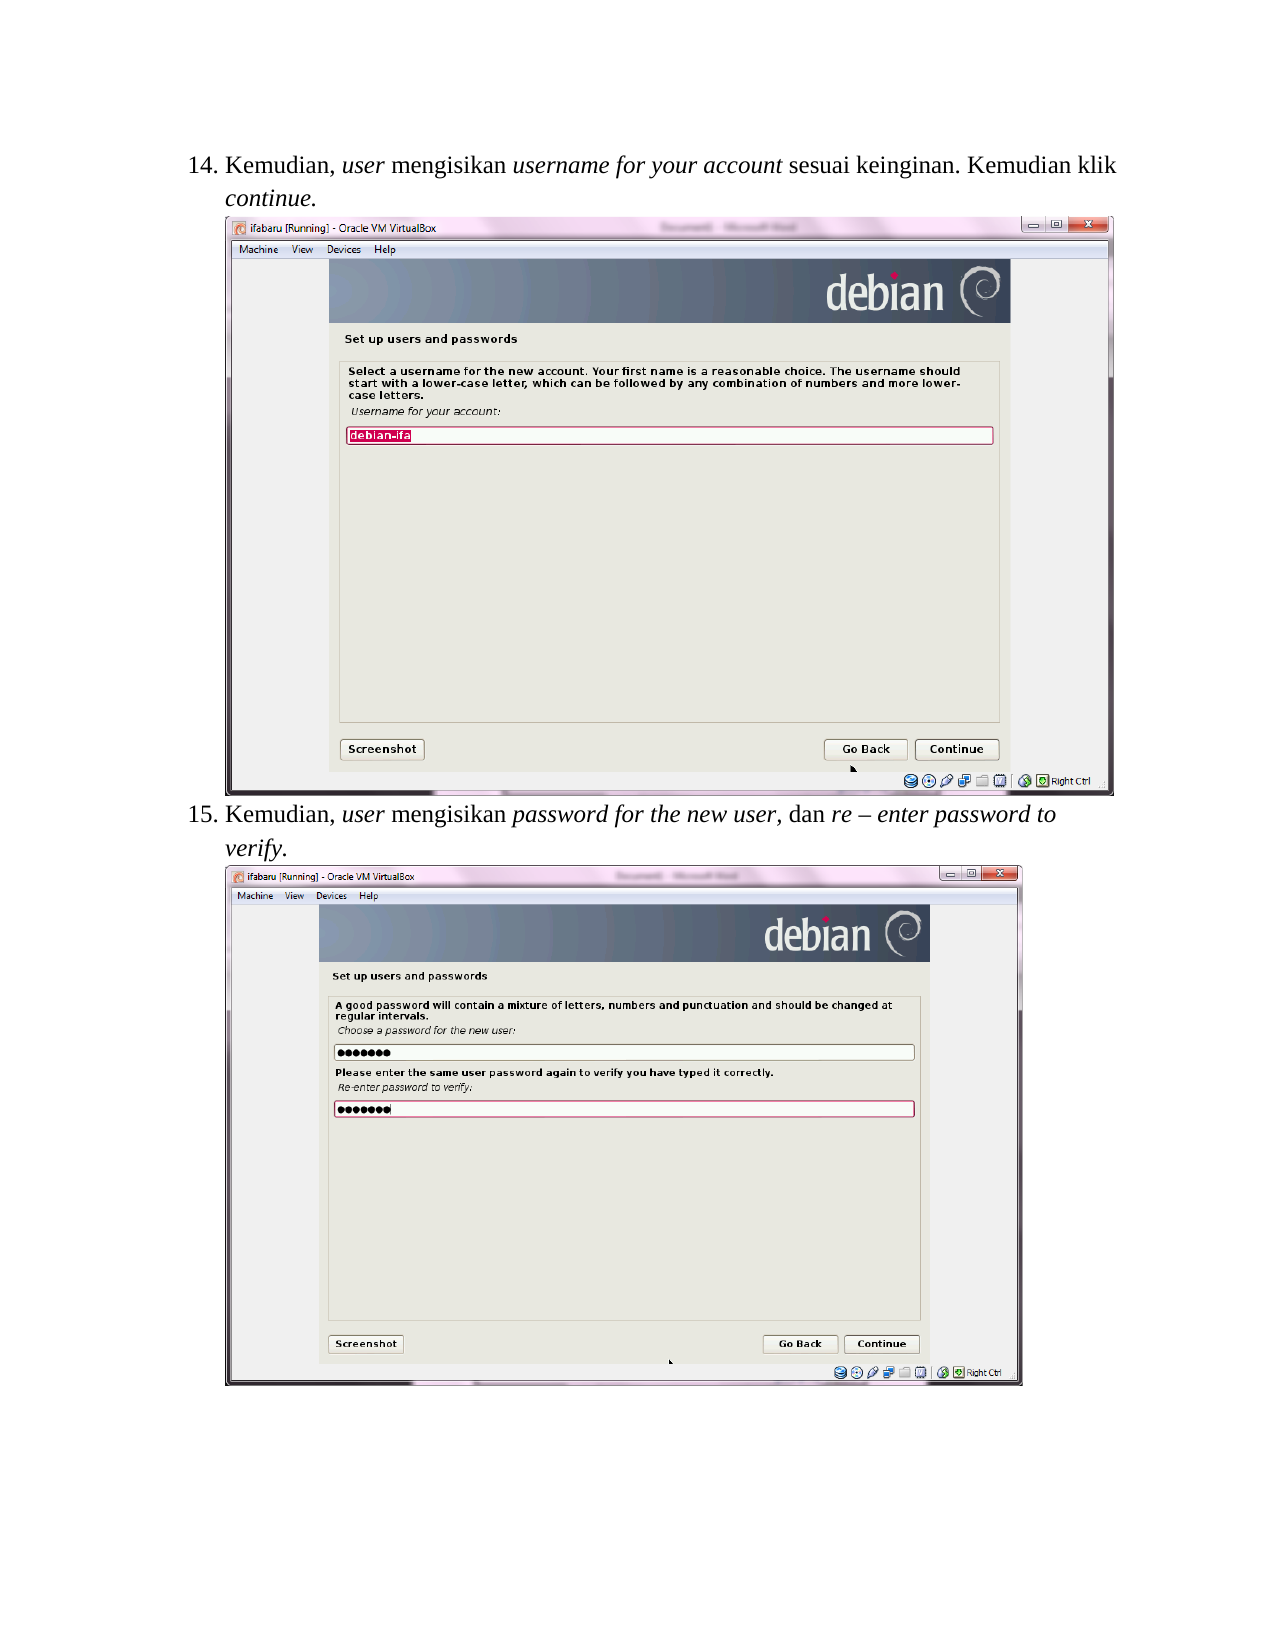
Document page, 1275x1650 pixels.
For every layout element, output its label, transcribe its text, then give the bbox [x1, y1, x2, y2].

picture [225, 216, 1114, 796]
picture [225, 865, 1023, 1386]
list Kemudian, user mengisikan username for your account sesuai keinginan. Kemudian klik continue. [187, 150, 1125, 212]
list Kemudian, user mengisikan password for the new user, dan re – enter password to verify. [187, 799, 1125, 861]
